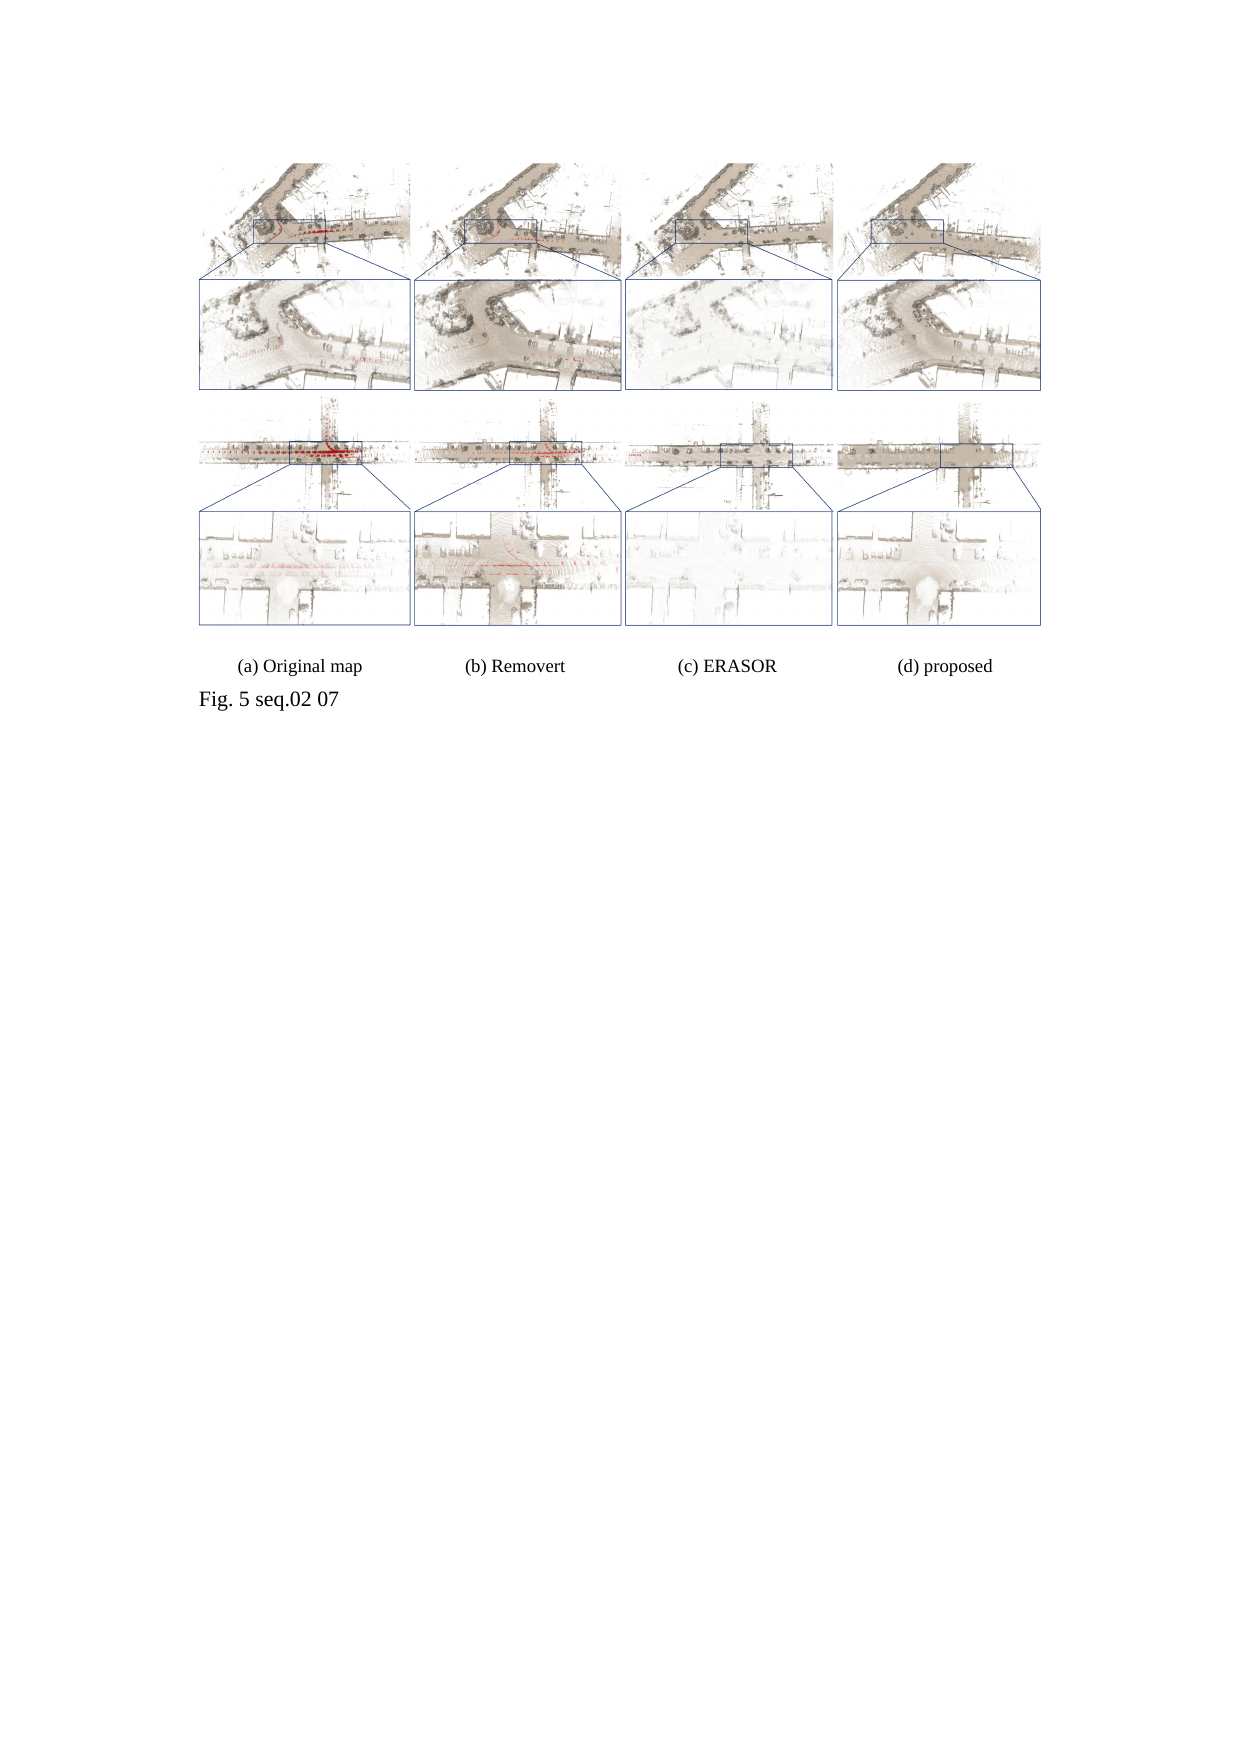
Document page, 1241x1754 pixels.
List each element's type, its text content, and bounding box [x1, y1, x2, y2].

table_header [188, 162, 1053, 649]
table_cell Fig. 5 seq.02 07 [188, 682, 1053, 714]
table_cell (d) proposed [837, 650, 1053, 682]
picture [198, 162, 1043, 627]
table_cell (b) Removert [412, 650, 618, 682]
table_cell (a) Original map [188, 650, 412, 682]
table_cell (c) ERASOR [618, 650, 837, 682]
